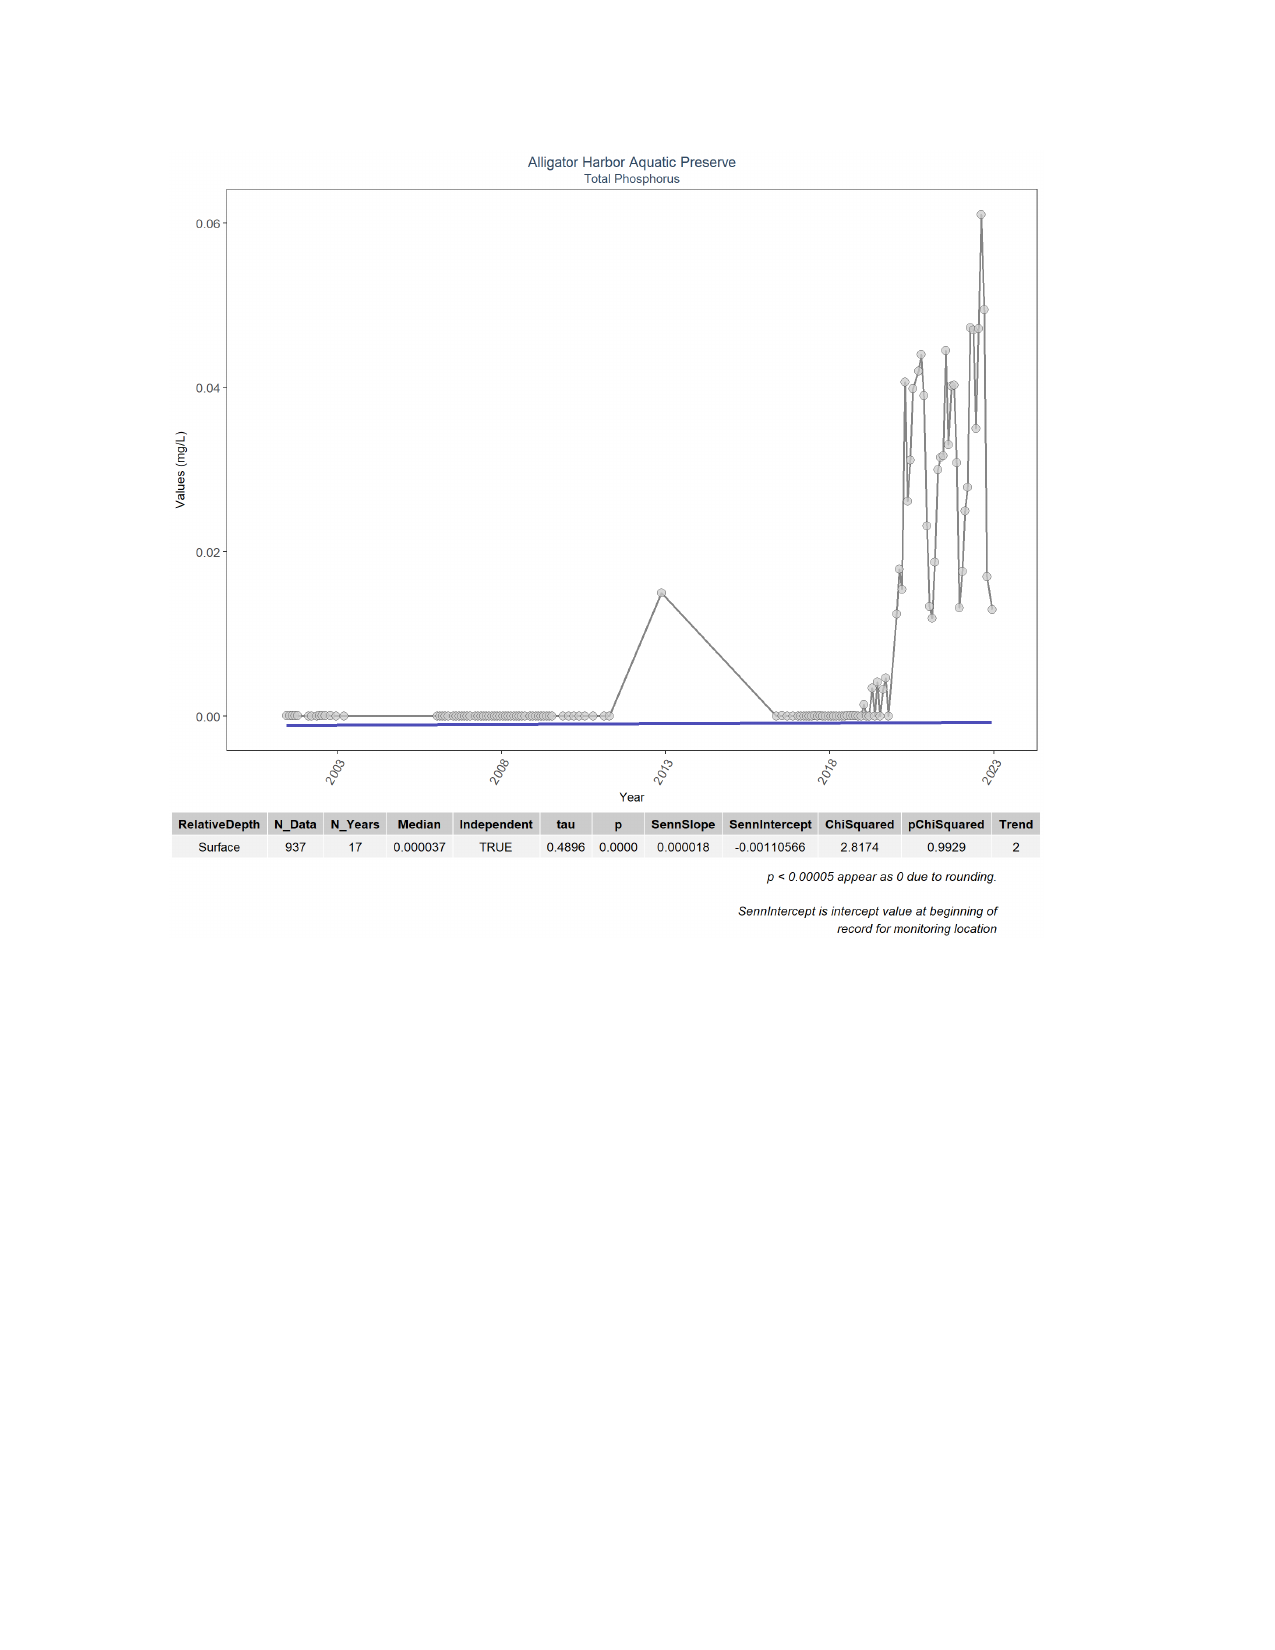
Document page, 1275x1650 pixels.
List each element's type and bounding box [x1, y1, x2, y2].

picture [168, 150, 1044, 938]
